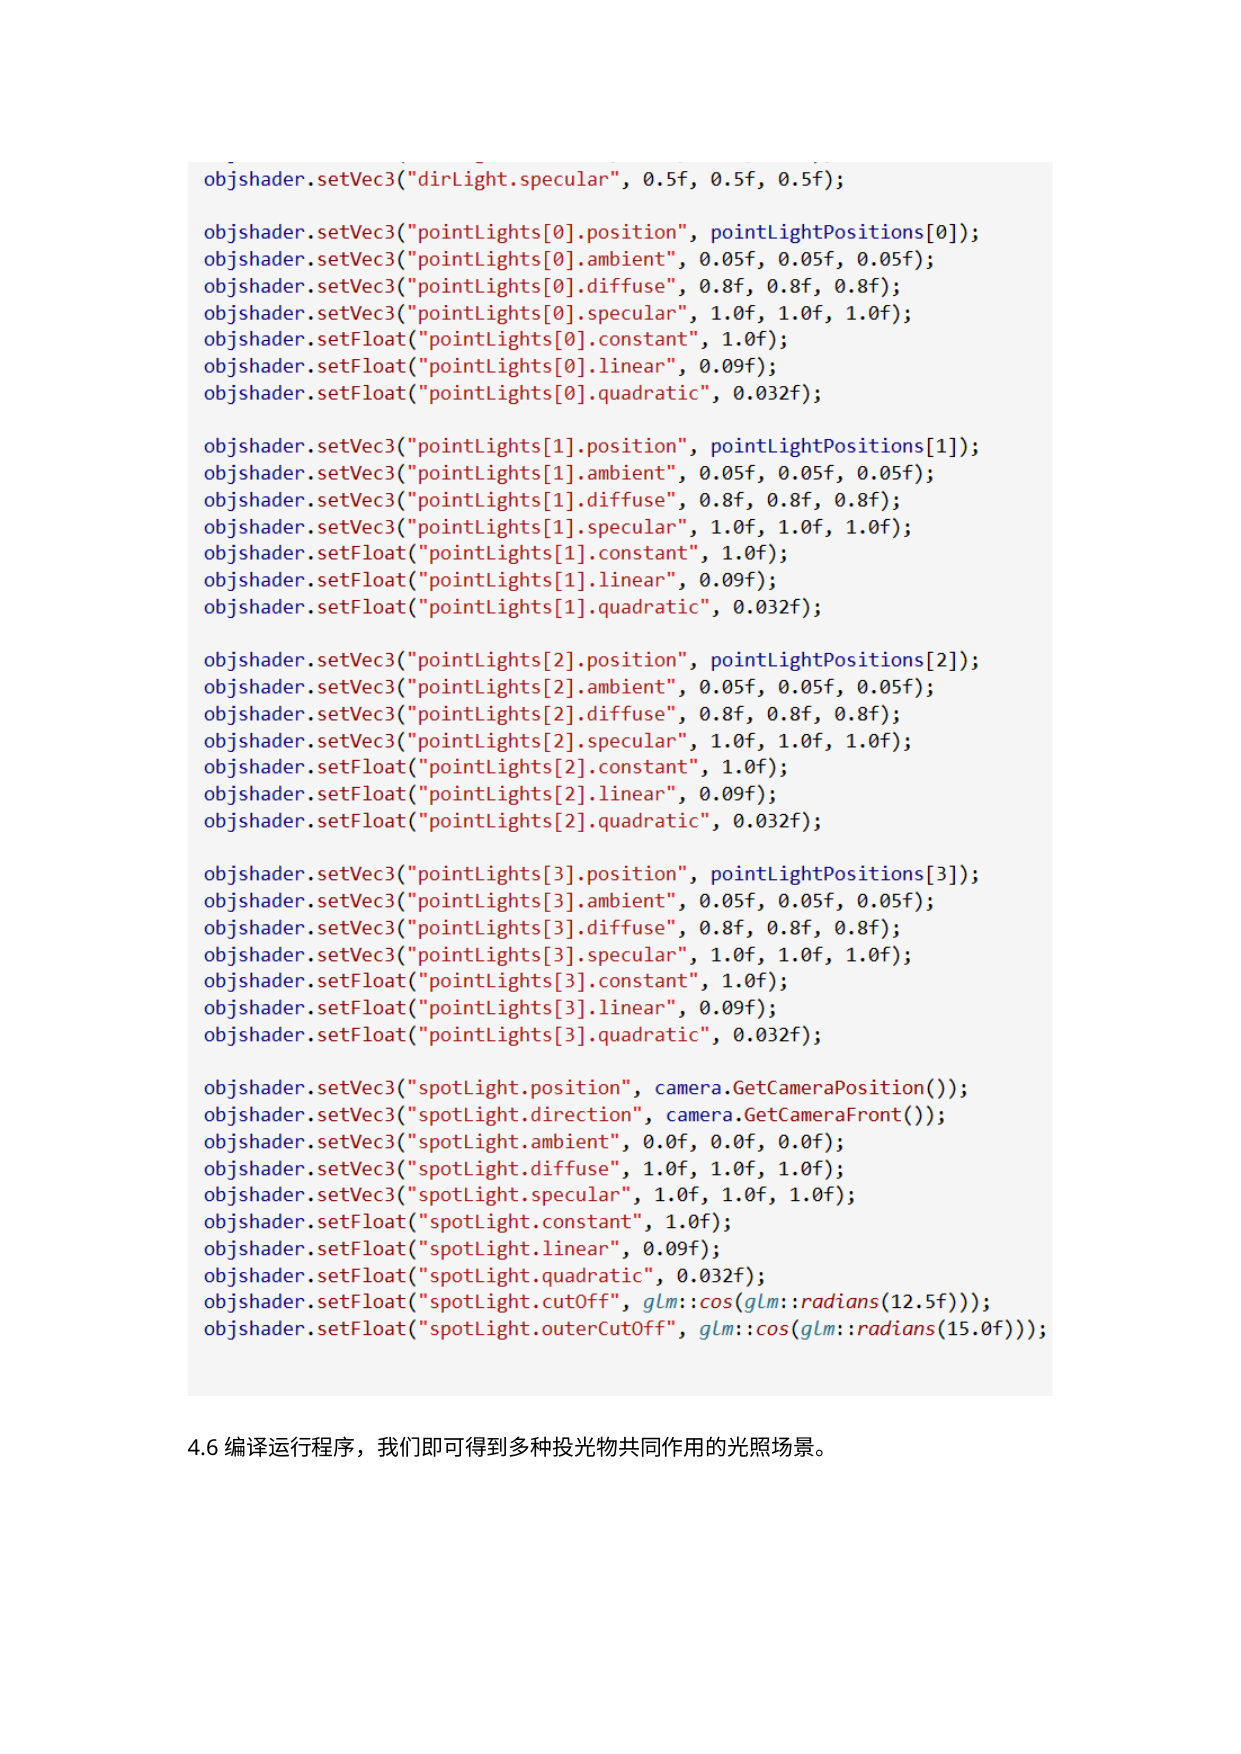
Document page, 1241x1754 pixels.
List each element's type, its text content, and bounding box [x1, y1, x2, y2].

picture [187, 162, 1053, 1396]
text 4.6 编译运行程序，我们即可得到多种投光物共同作用的光照场景。 [187, 1429, 1053, 1462]
